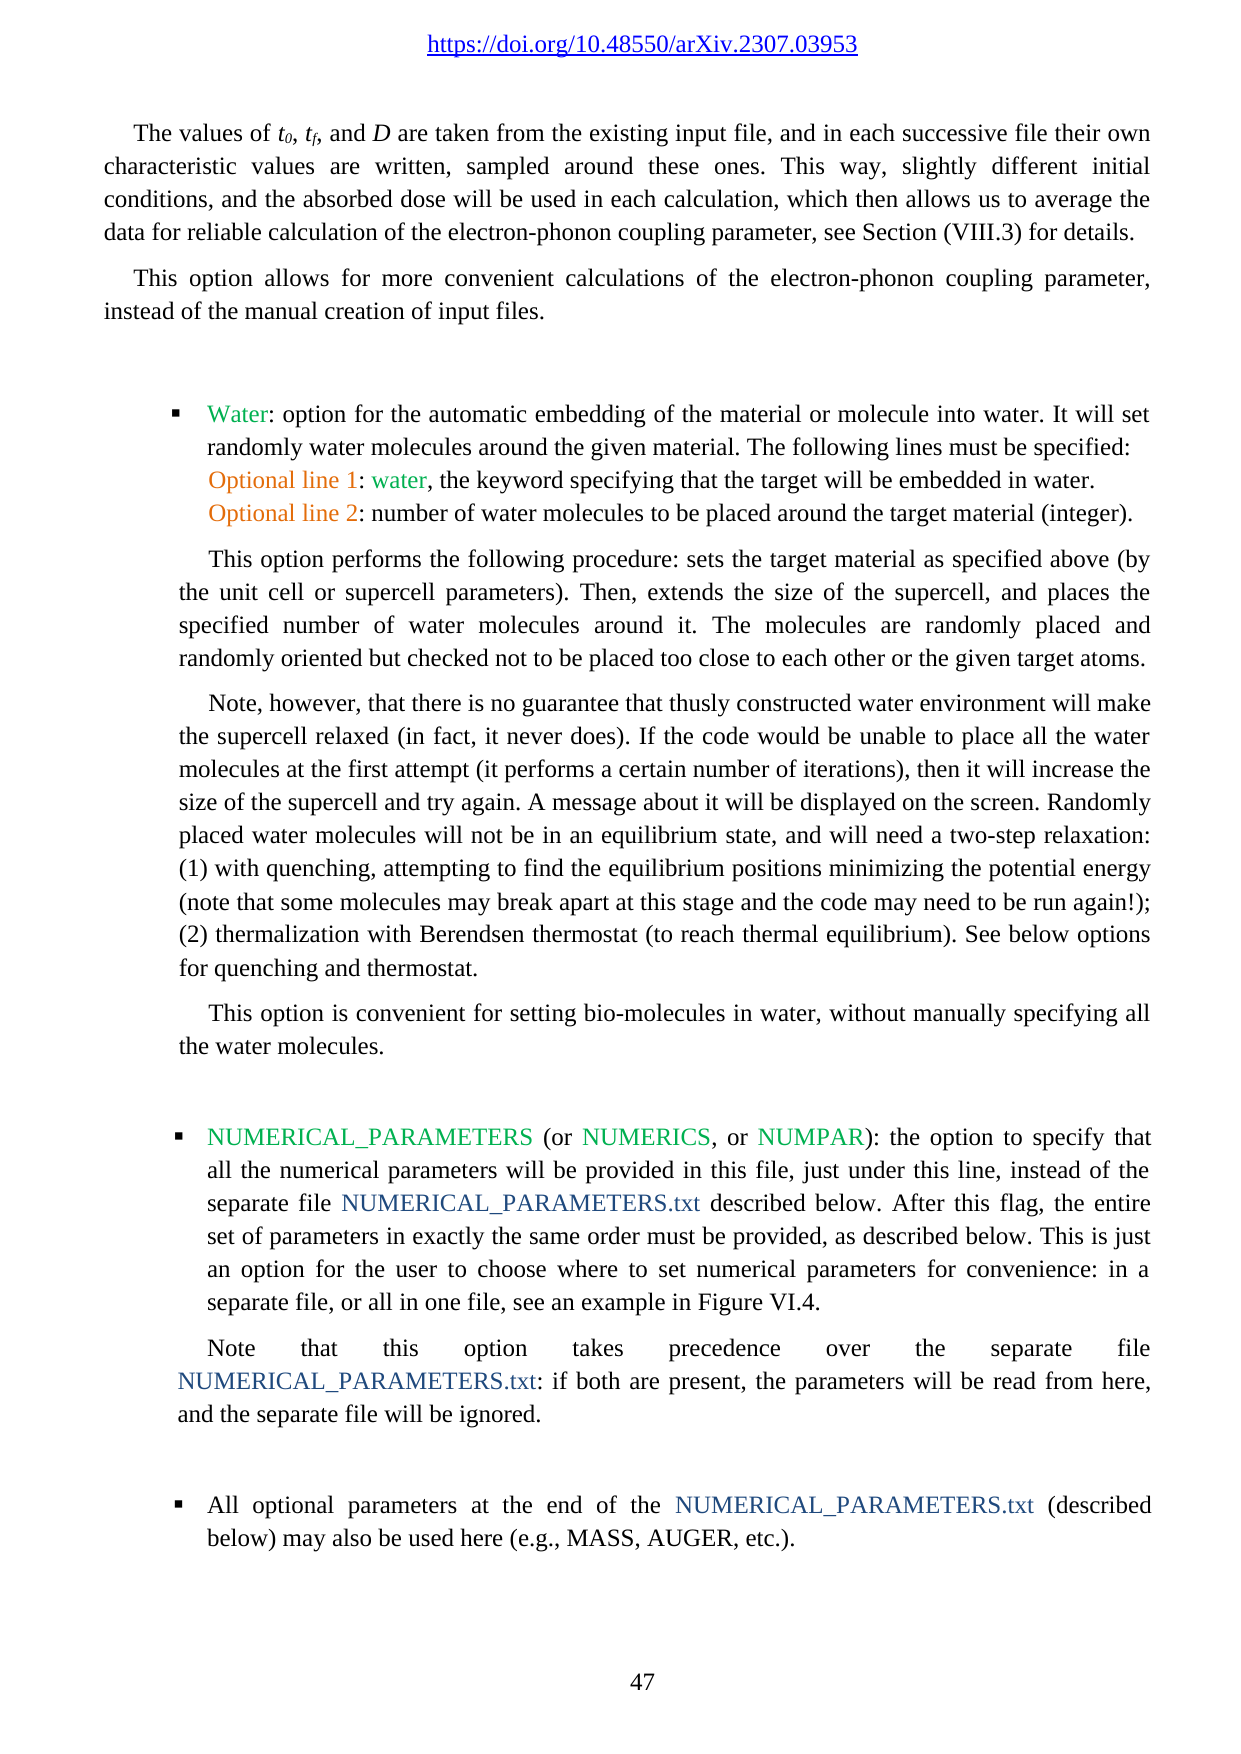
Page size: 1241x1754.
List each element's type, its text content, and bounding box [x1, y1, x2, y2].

text This option is convenient for setting bio-molecules in water, without manually specifying all the water molecules. [178, 998, 1152, 1060]
list Water: option for the automatic embedding of the material or molecule into water. It will set randomly water molecules around the given material. The following lines must be specified: [170, 399, 1152, 461]
text Optional line 2: number of water molecules to be placed around the target material (integer). [178, 498, 1152, 527]
text Note, however, that there is no guarantee that thusly constructed water environment will make the supercell relaxed (in fact, it never does). If the code would be unable to place all the water molecules at the first attempt (it performs a certain number of iterations), then it will increase the size of the supercell and try again. A message about it will be displayed on the screen. Randomly placed water molecules will not be in an equilibrium state, and will need a two-step relaxation: (1) with quenching, attempting to find the equilibrium positions minimizing the potential energy (note that some molecules may break apart at this stage and the code may need to be run again!); (2) thermalization with Berendsen thermostat (to reach thermal equilibrium). See below options for quenching and thermostat. [178, 688, 1152, 981]
text This option performs the following procedure: sets the target material as specified above (by the unit cell or supercell parameters). Then, extends the size of the supercell, and places the specified number of water molecules around it. The molecules are randomly placed and randomly oriented but checked not to be placed too close to each other or the given target atoms. [178, 544, 1152, 672]
text Note that this option takes precedence over the separate file NUMERICAL_PARAMETERS.txt: if both are present, the parameters will be read from here, and the separate file will be ignored. [177, 1333, 1152, 1428]
text Optional line 1: water, the keyword specifying that the target will be embedded in water. [178, 465, 1152, 494]
text The values of t0, tf, and D are taken from the existing input file, and in each successive file their own characteristic values are written, sampled around these ones. This way, slightly different initial conditions, and the absorbed dose will be used in each calculation, which then allows us to average the data for reliable calculation of the electron-phonon coupling parameter, see Section (VIII.3) for details. [103, 118, 1152, 246]
list All optional parameters at the end of the NUMERICAL_PARAMETERS.txt (described below) may also be used here (e.g., MASS, AUGER, etc.). [173, 1490, 1152, 1552]
text This option allows for more convenient calculations of the electron-phonon coupling parameter, instead of the manual creation of input files. [103, 263, 1152, 324]
